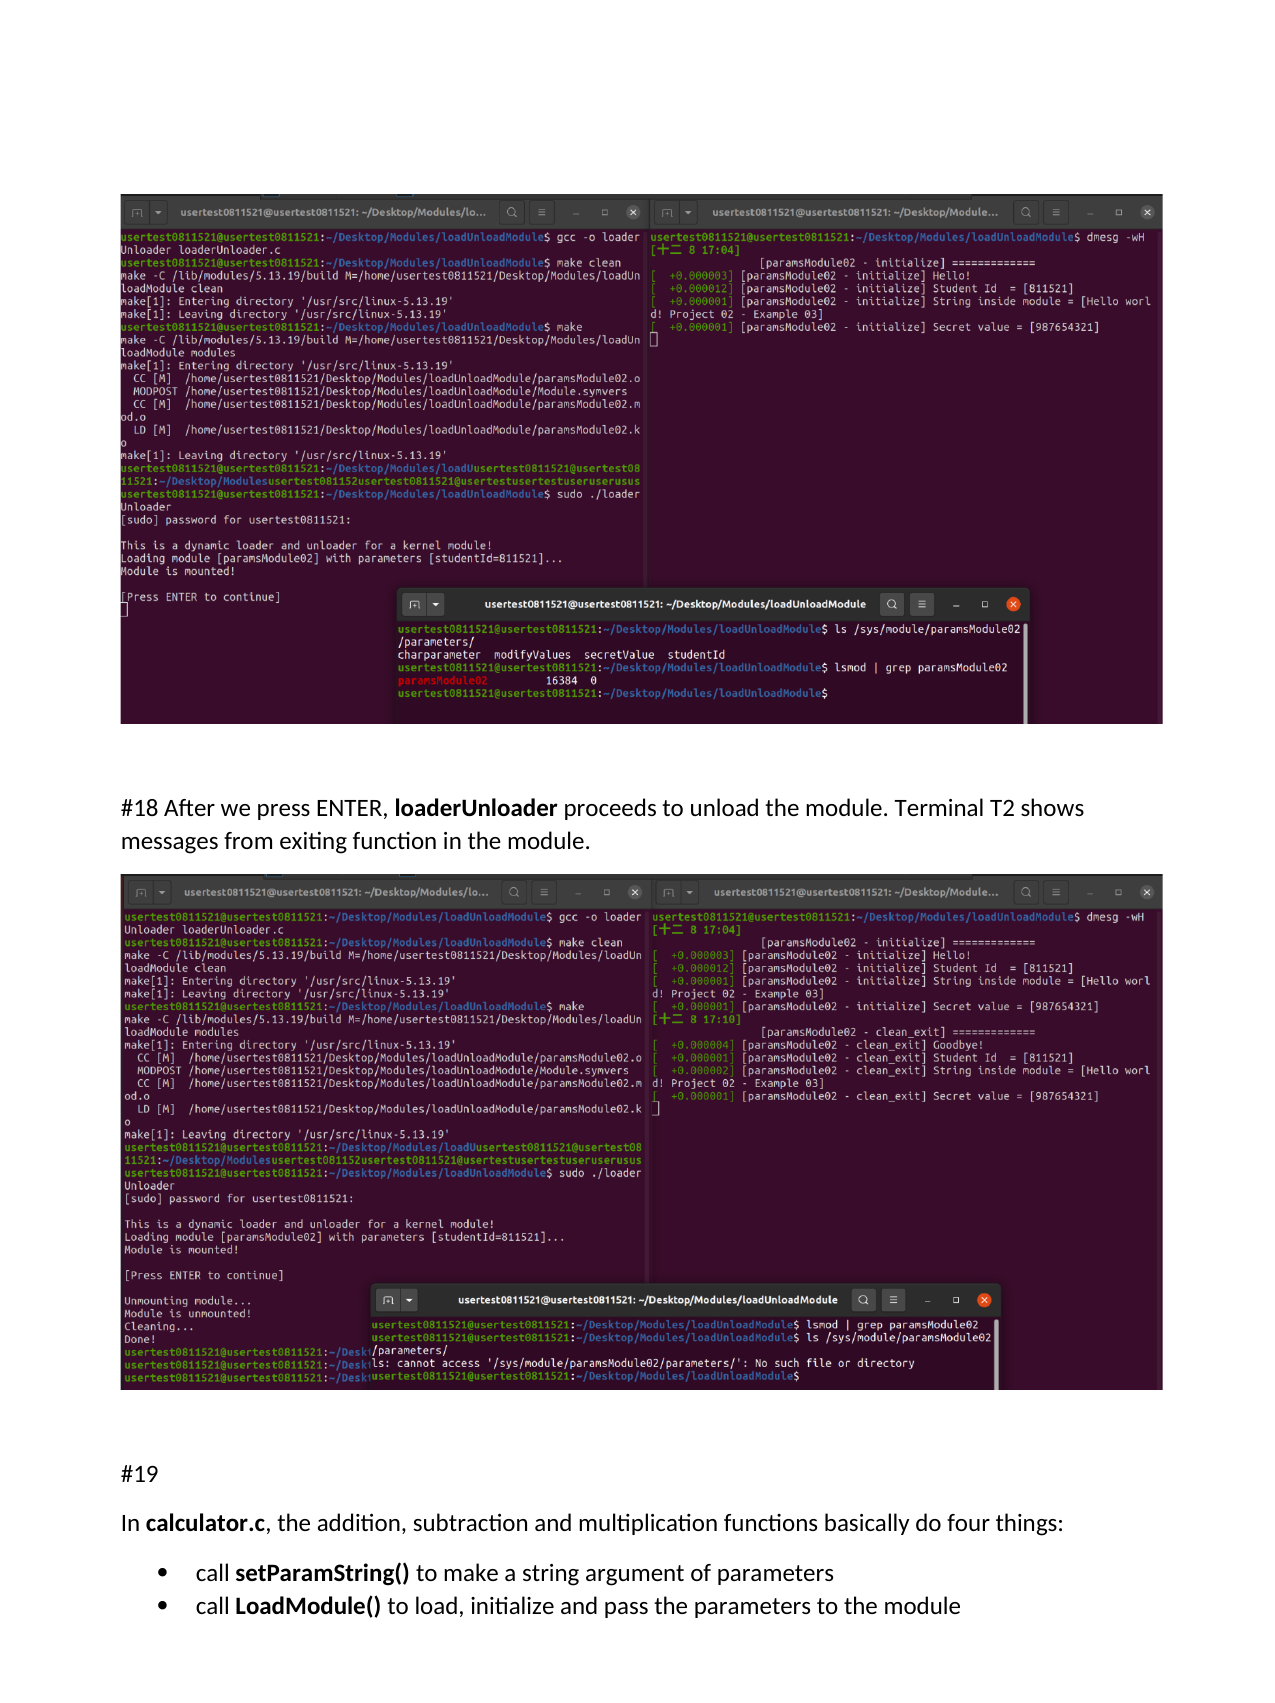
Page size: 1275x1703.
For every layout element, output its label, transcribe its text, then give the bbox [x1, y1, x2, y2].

list call LoadModule() to load, initialize and pass the parameters to the module [158, 1590, 1163, 1621]
text #19 [121, 1458, 1163, 1488]
picture [120, 874, 1163, 1390]
text #18 After we press ENTER, loaderUnloader proceeds to unload the module. Terminal T2 shows messages from exiting function in the module. [121, 792, 1163, 856]
picture [120, 194, 1163, 724]
text In calculator.c, the addition, subtraction and multiplication functions basically do four things: [121, 1508, 1163, 1538]
list call setParamString() to make a string argument of parameters [158, 1557, 1163, 1588]
